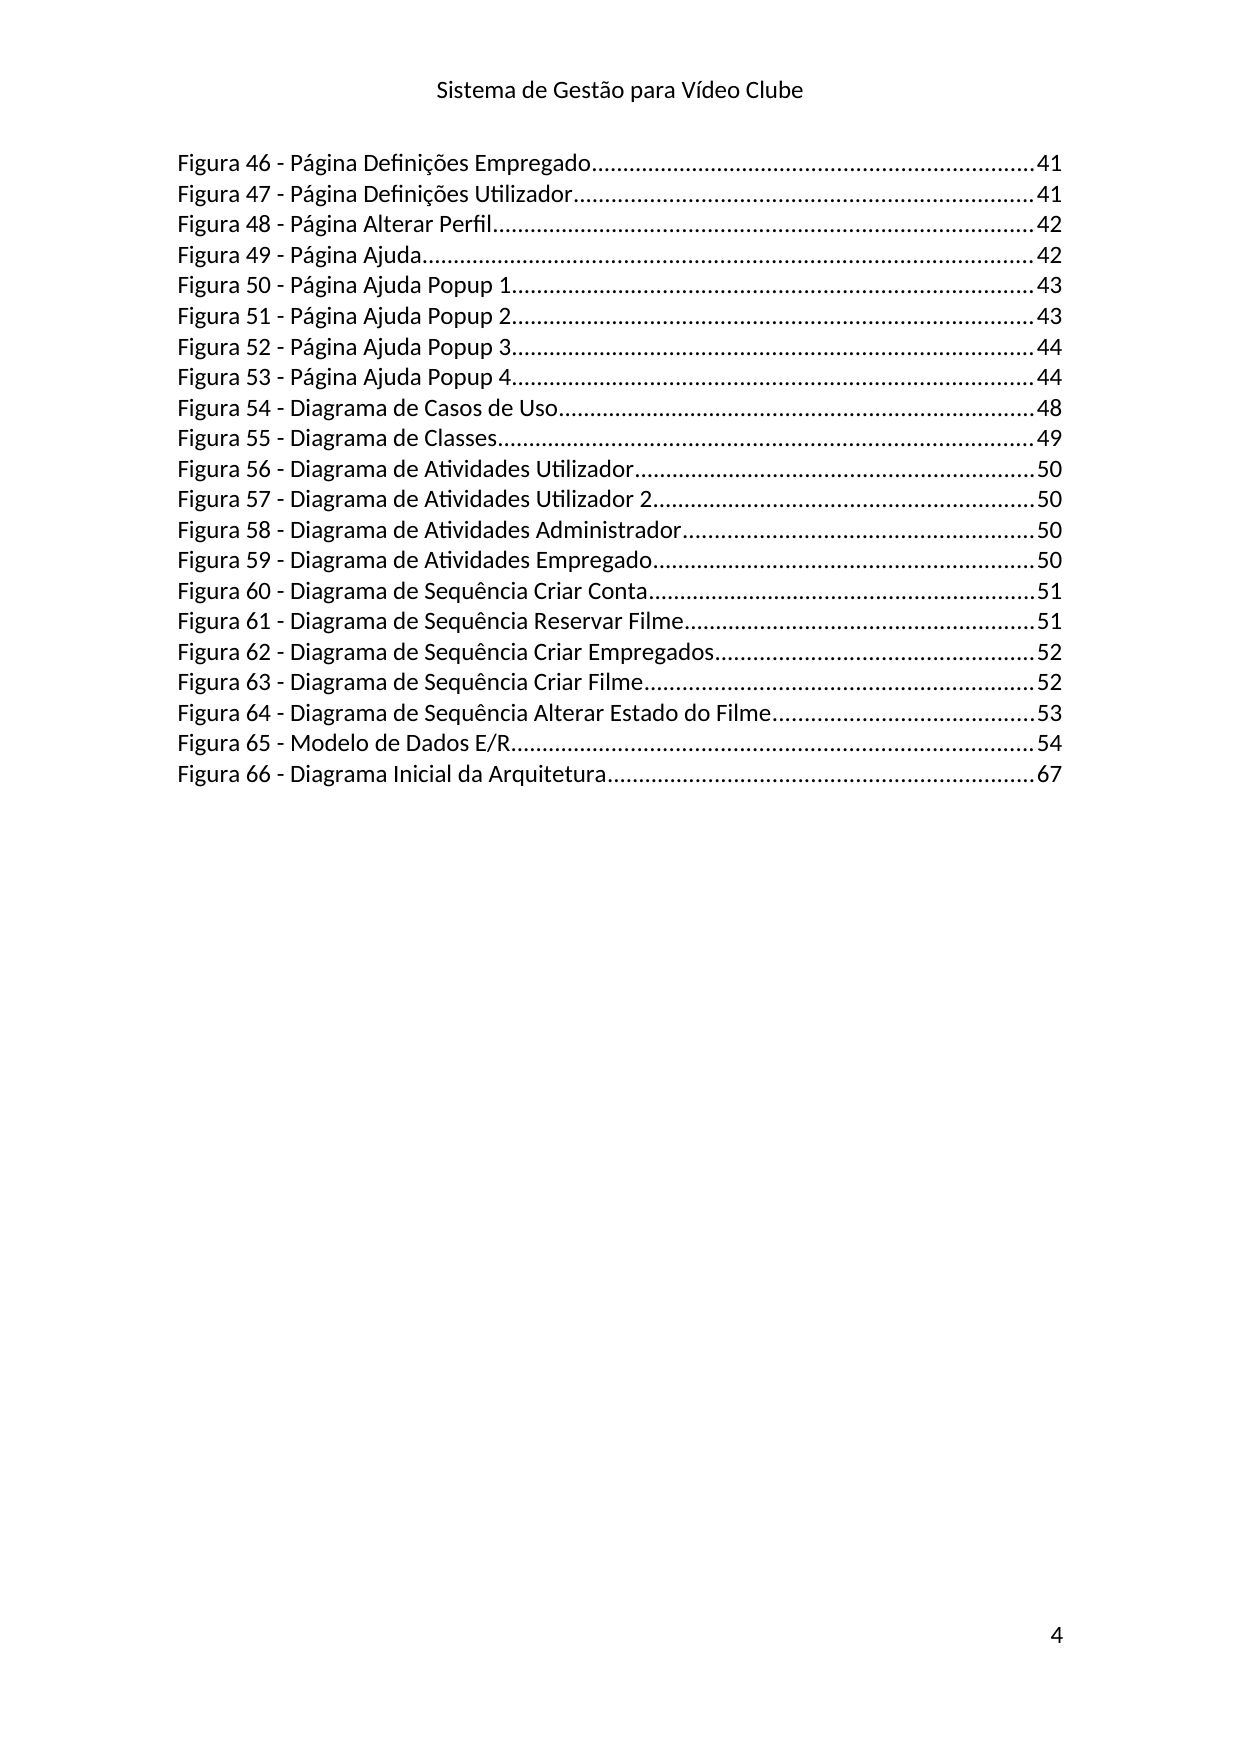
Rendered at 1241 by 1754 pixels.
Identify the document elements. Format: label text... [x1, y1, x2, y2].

text Figura 49 - Página Ajuda 42 [177, 239, 1063, 270]
text Figura 58 - Diagrama de Atividades Administrador 50 [177, 514, 1063, 544]
text Figura 54 - Diagrama de Casos de Uso 48 [177, 392, 1063, 422]
text Figura 57 - Diagrama de Atividades Utilizador 2 50 [177, 483, 1063, 514]
text Figura 50 - Página Ajuda Popup 1 43 [177, 270, 1063, 300]
text Figura 56 - Diagrama de Atividades Utilizador 50 [177, 453, 1063, 483]
text Figura 47 - Página Definições Utilizador 41 [177, 178, 1063, 209]
text Figura 46 - Página Definições Empregado 41 [177, 148, 1063, 178]
text Figura 48 - Página Alterar Perfil 42 [177, 209, 1063, 239]
text Figura 66 - Diagrama Inicial da Arquitetura 67 [177, 758, 1063, 788]
text Figura 51 - Página Ajuda Popup 2 43 [177, 300, 1063, 331]
text Figura 64 - Diagrama de Sequência Alterar Estado do Filme 53 [177, 697, 1063, 727]
text Figura 65 - Modelo de Dados E/R 54 [177, 727, 1063, 758]
text Figura 63 - Diagrama de Sequência Criar Filme 52 [177, 666, 1063, 697]
text Figura 52 - Página Ajuda Popup 3 44 [177, 331, 1063, 361]
text Figura 55 - Diagrama de Classes 49 [177, 422, 1063, 453]
text Figura 59 - Diagrama de Atividades Empregado 50 [177, 544, 1063, 575]
text Figura 61 - Diagrama de Sequência Reservar Filme 51 [177, 605, 1063, 636]
text Figura 53 - Página Ajuda Popup 4 44 [177, 361, 1063, 392]
text Figura 62 - Diagrama de Sequência Criar Empregados 52 [177, 636, 1063, 666]
text Figura 60 - Diagrama de Sequência Criar Conta 51 [177, 575, 1063, 605]
